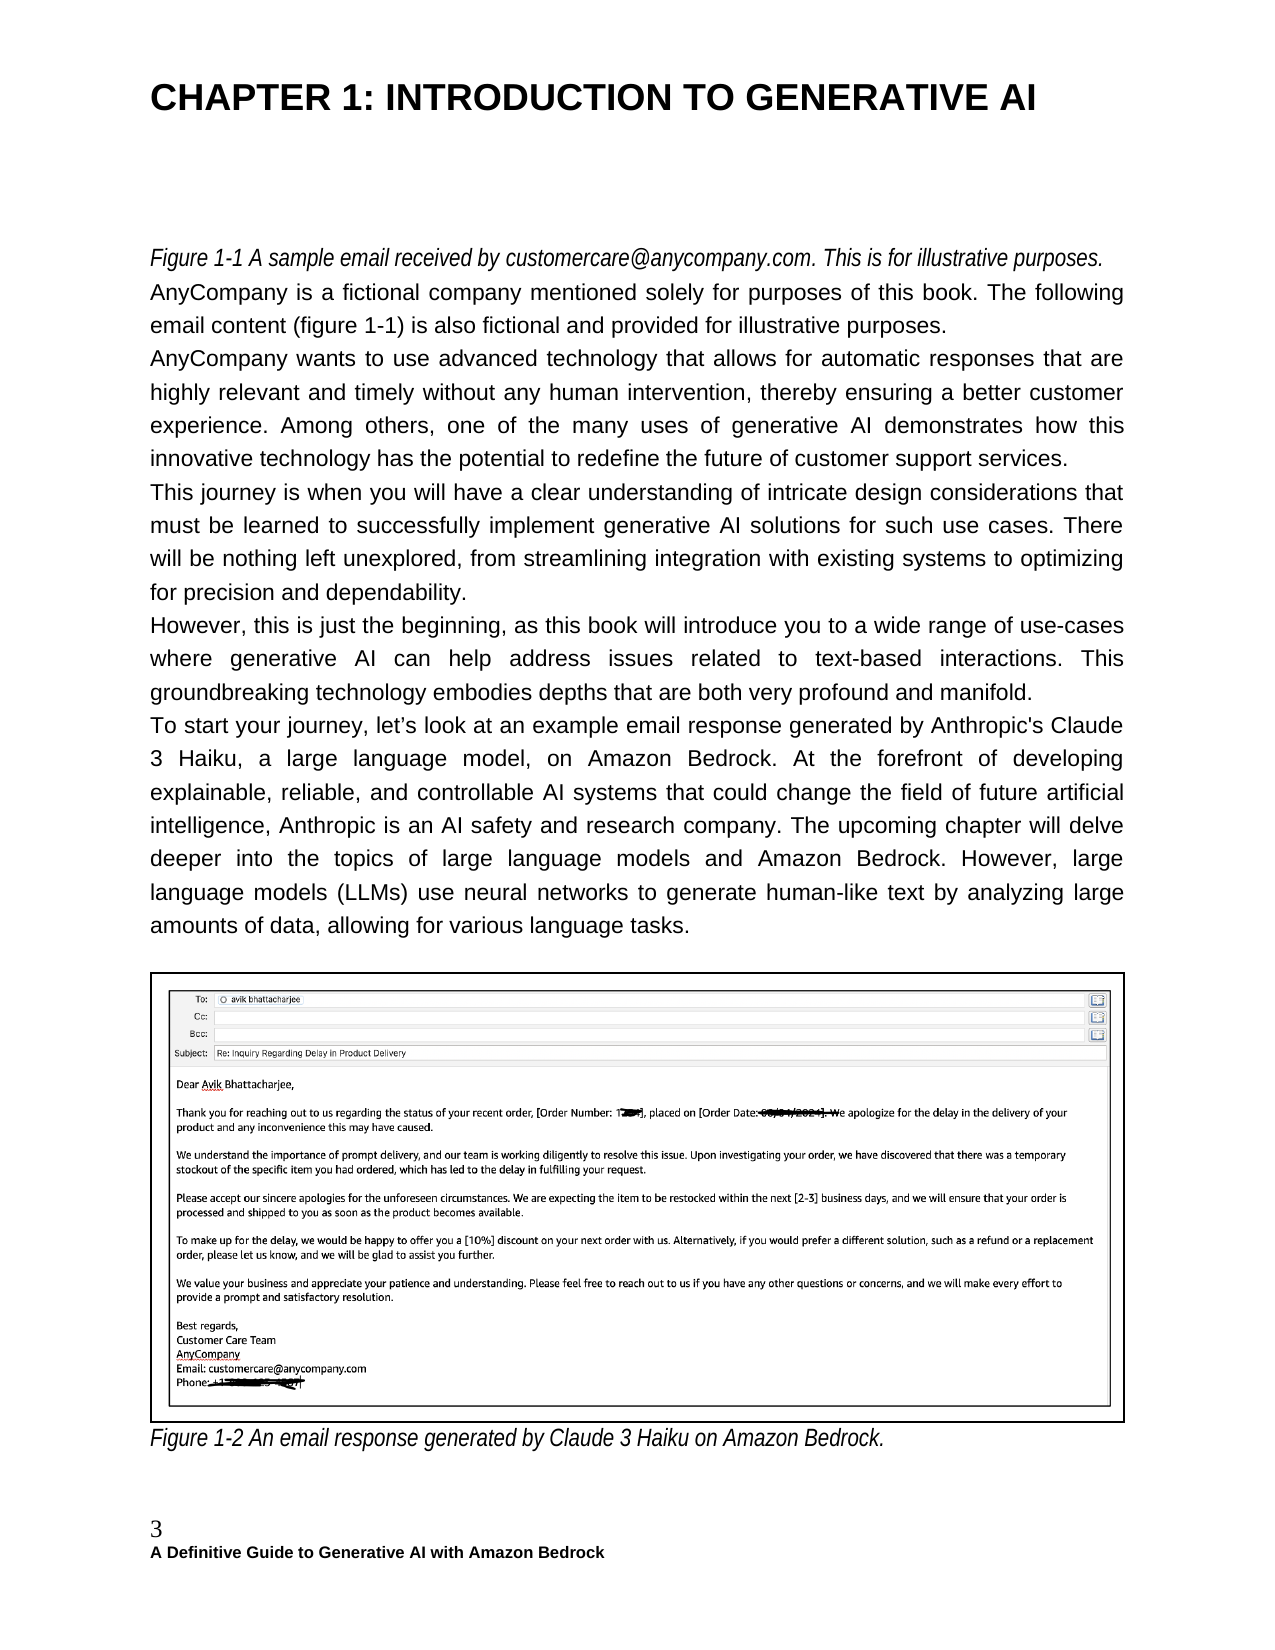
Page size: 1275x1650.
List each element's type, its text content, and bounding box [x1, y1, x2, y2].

text Figure 1-2 An email response generated by Claude 3 Haiku on Amazon Bedrock. [150, 1423, 1125, 1452]
text However, this is just the beginning, as this book will introduce you to a wide range of use-cases where generative AI can help address issues related to text-based interactions. This groundbreaking technology embodies depths that are both very profound and manifold. [150, 605, 1125, 705]
text To start your journey, let’s look at an example email response generated by Anthropic's Claude 3 Haiku, a large language model, on Amazon Bedrock. At the forefront of developing explainable, reliable, and controllable AI systems that could change the field of future artificial intelligence, Anthropic is an AI safety and research company. The upcoming chapter will delve deeper into the topics of large language models and Amazon Bedrock. However, large language models (LLMs) use neural networks to generate human-like text by analyzing large amounts of data, allowing for various language tasks. [150, 705, 1125, 938]
text Figure 1-1 A sample email received by customercare@anycompany.com. This is for illustrative purposes. [150, 243, 1125, 272]
text This journey is when you will have a clear understanding of intricate design considerations that must be learned to successfully implement generative AI solutions for such use cases. There will be nothing left unexplored, from streamlining integration with existing systems to optimizing for precision and dependability. [150, 472, 1125, 605]
picture [152, 974, 1123, 1421]
text AnyCompany wants to use advanced technology that allows for automatic responses that are highly relevant and timely without any human intervention, thereby ensuring a better customer experience. Among others, one of the many uses of generative AI demonstrates how this innovative technology has the potential to redefine the future of customer support services. [150, 338, 1125, 472]
text AnyCompany is a fictional company mentioned solely for purposes of this book. The following email content (figure 1-1) is also fictional and provided for illustrative purposes. [150, 272, 1125, 338]
